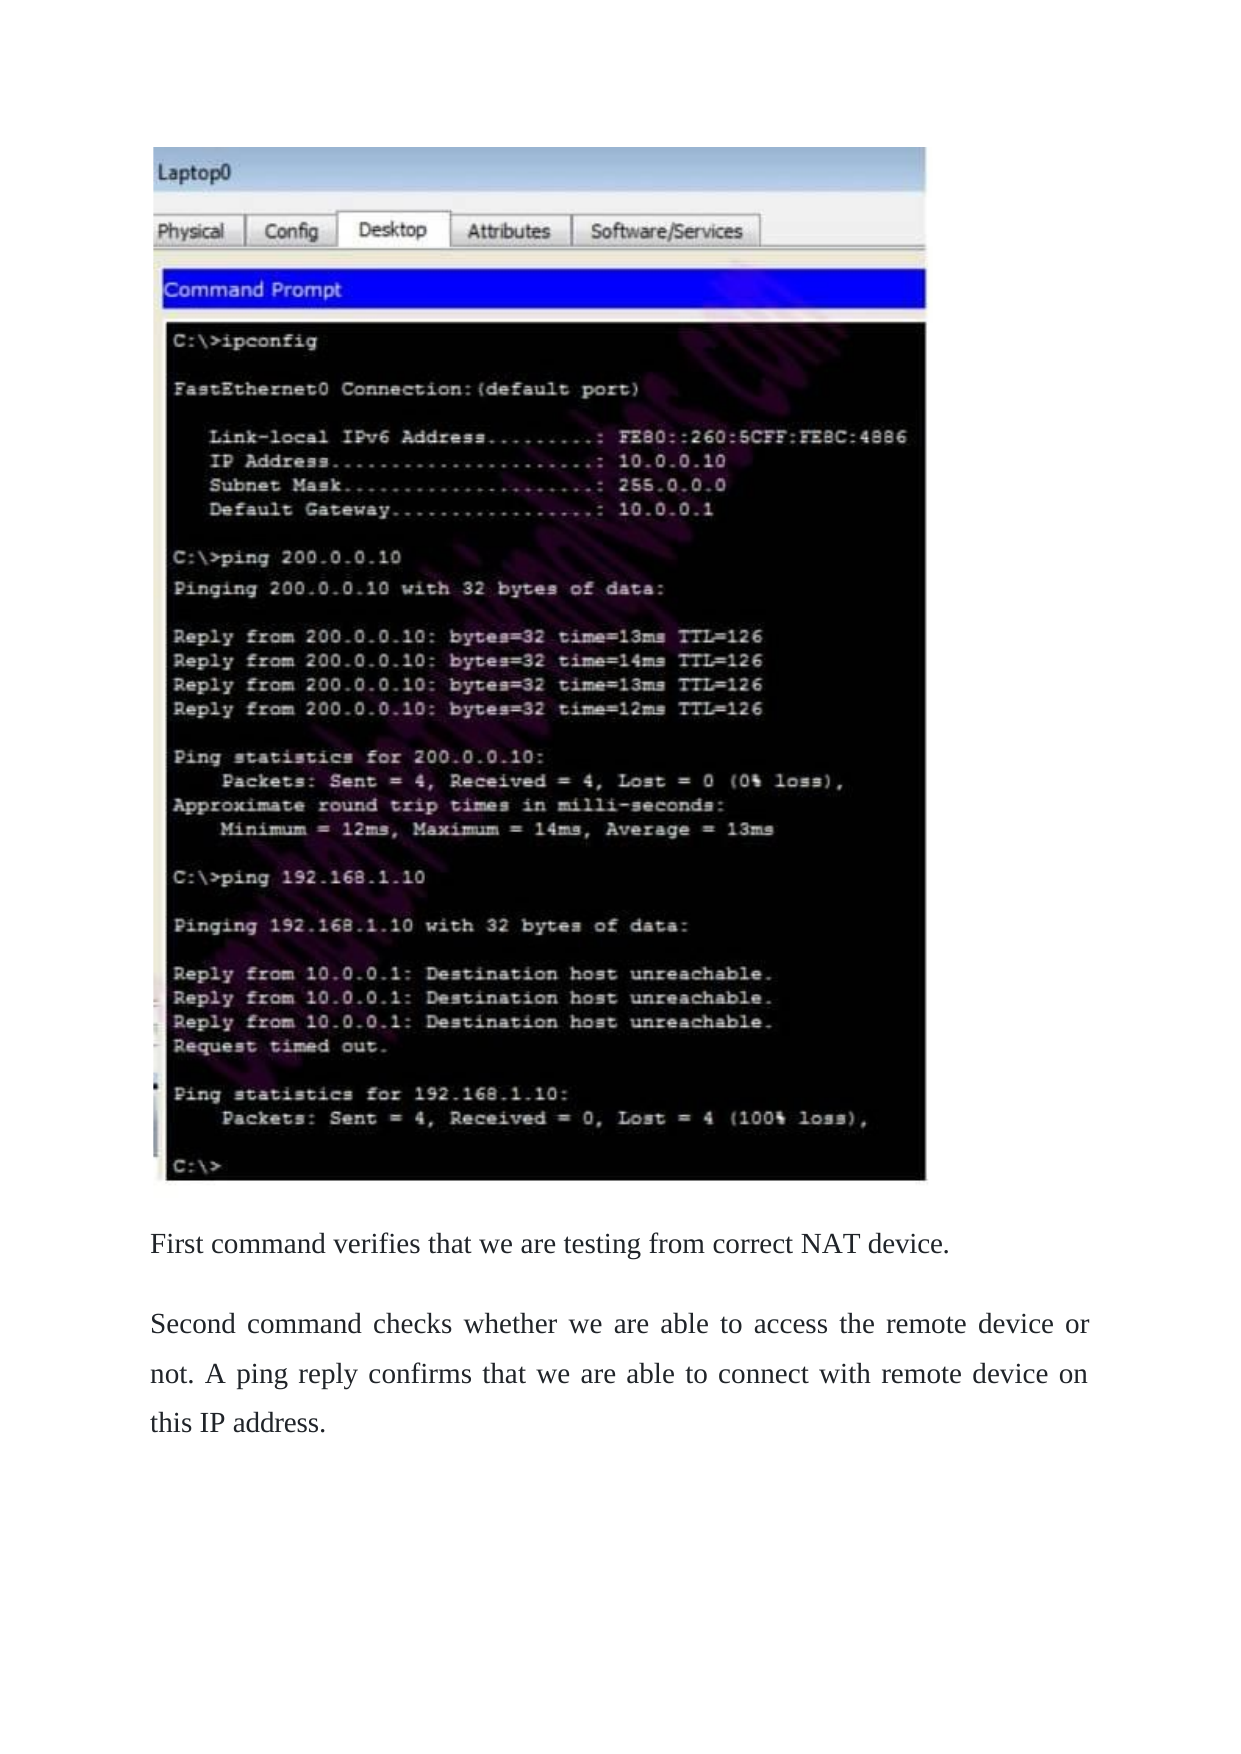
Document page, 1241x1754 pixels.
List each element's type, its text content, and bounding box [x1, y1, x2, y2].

text Second command checks whether we are able to access the remote device or not. A ping reply confirms that we are able to connect with remote device on this IP address. [150, 1306, 1090, 1439]
picture [153, 147, 933, 1198]
text First command verifies that we are testing from correct NAT device. [150, 1226, 1211, 1260]
